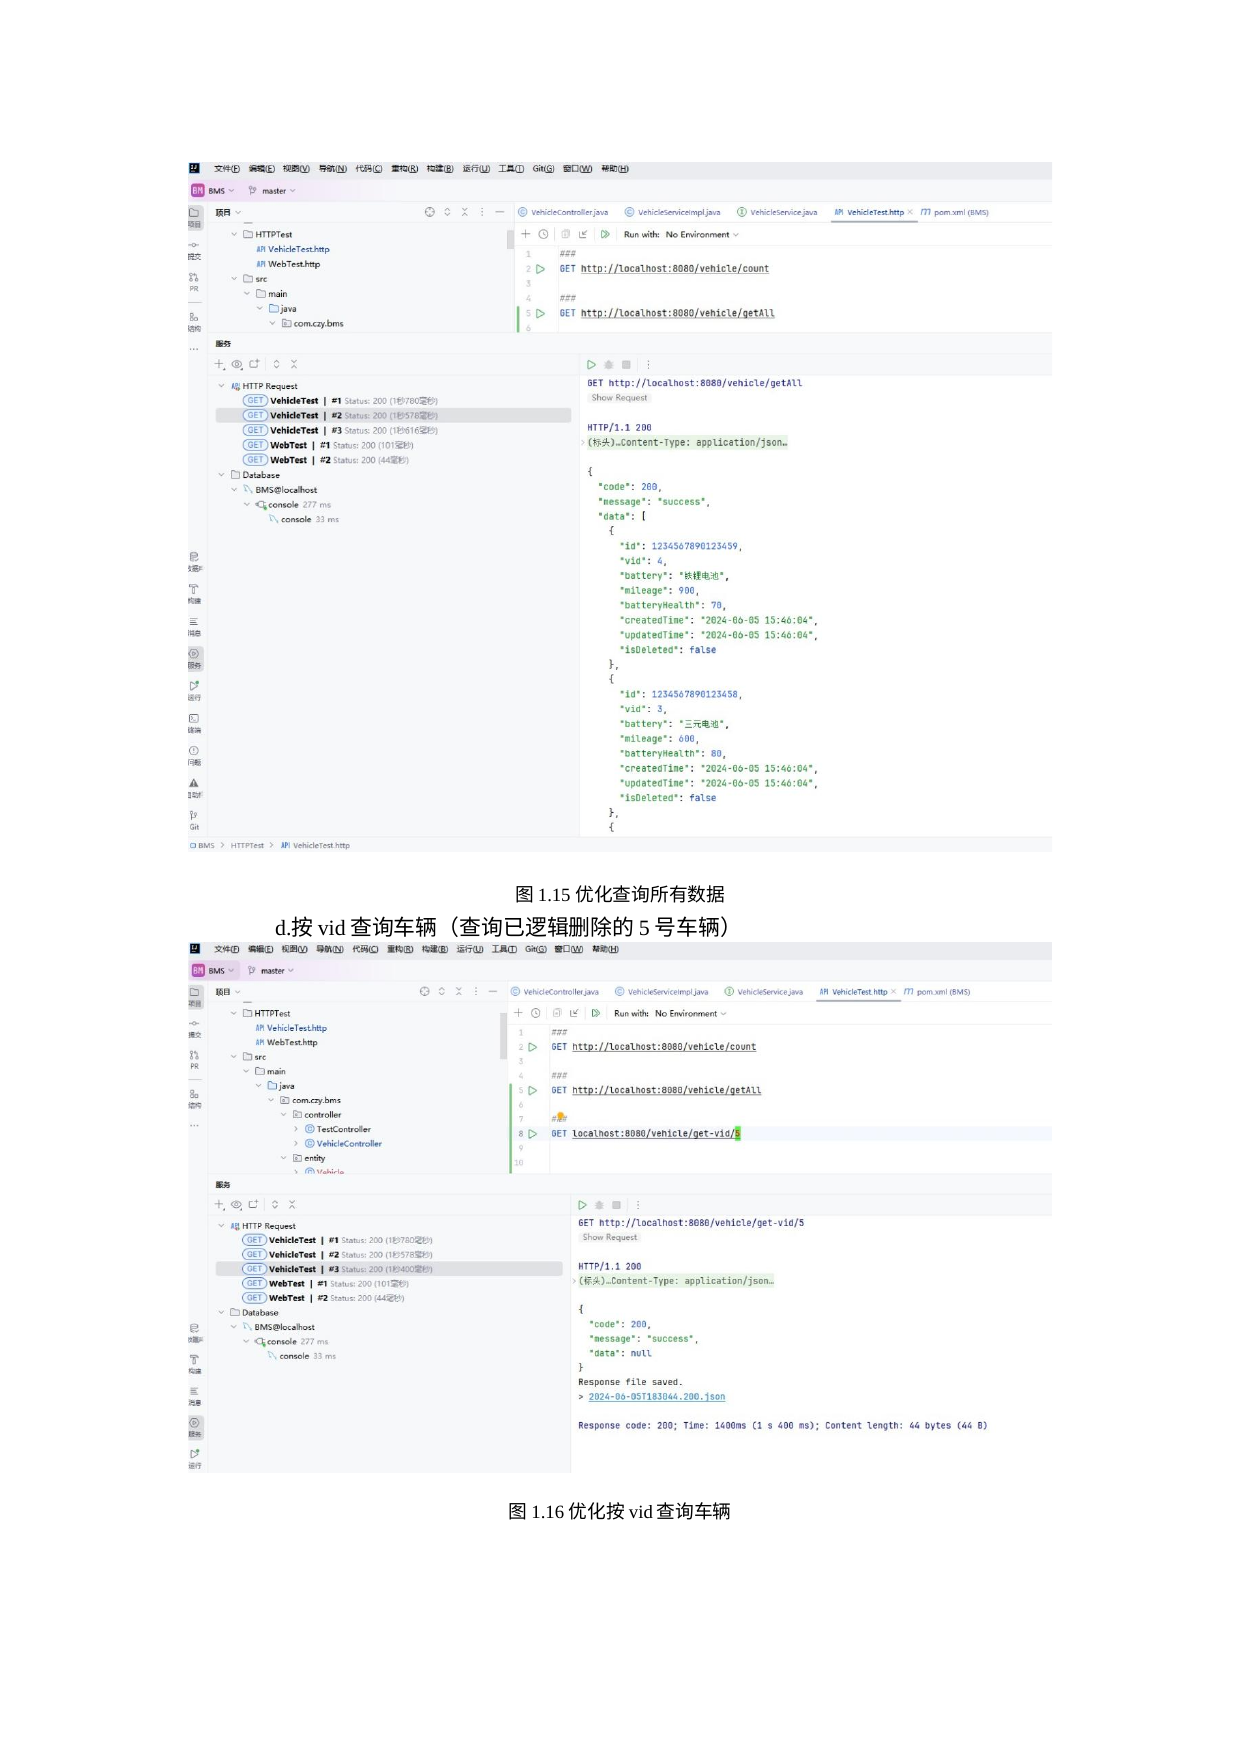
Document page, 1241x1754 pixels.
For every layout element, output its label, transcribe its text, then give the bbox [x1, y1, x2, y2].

list 图1.15 优化查询所有数据 [187, 877, 1053, 909]
picture [188, 162, 1053, 852]
list 图1.16 优化按vid查询车辆 [187, 1494, 1053, 1527]
list d.按vid查询车辆（查询已逻辑删除的5号车辆） [231, 909, 1053, 942]
picture [188, 942, 1052, 1473]
